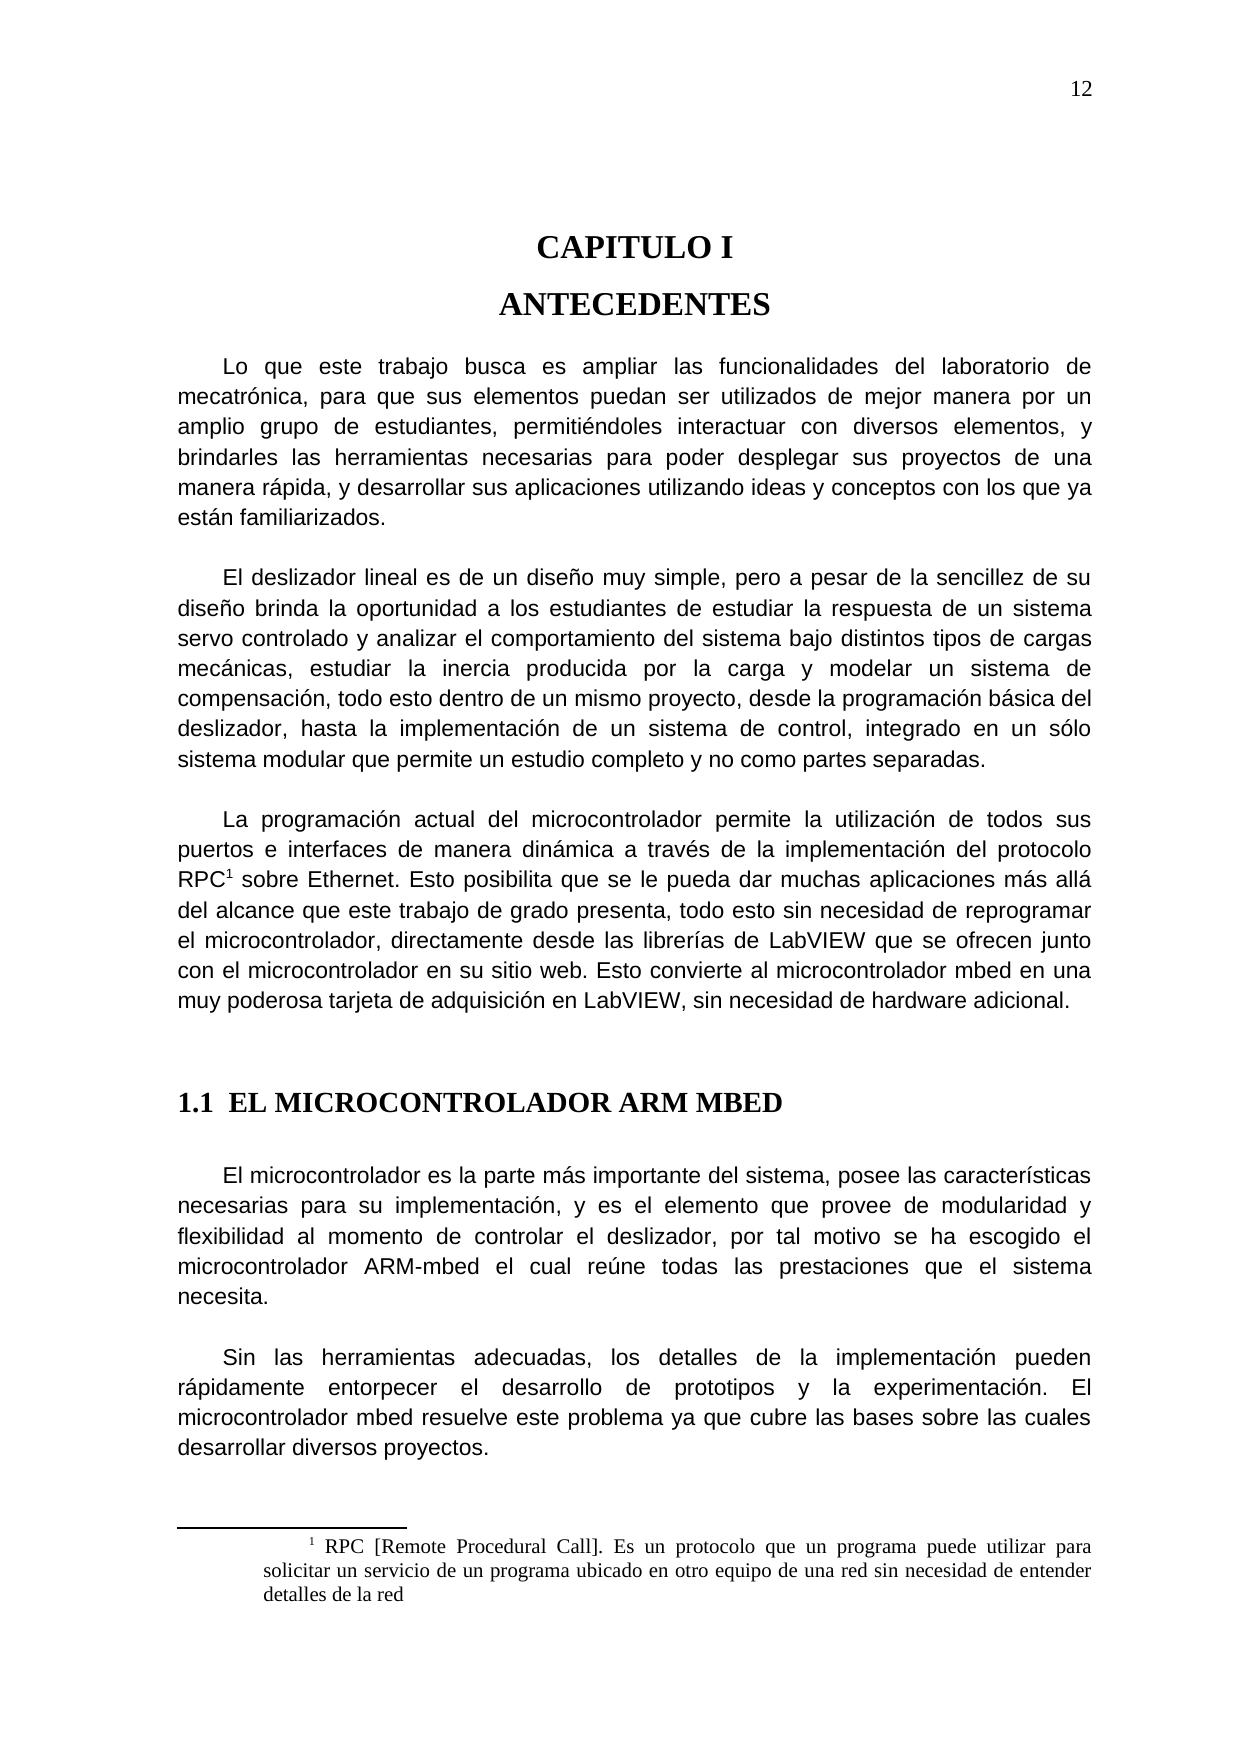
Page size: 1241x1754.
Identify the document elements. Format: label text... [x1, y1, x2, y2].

text La programación actual del microcontrolador permite la utilización de todos sus puertos e interfaces de manera dinámica a través de la implementación del protocolo RPC sobre Ethernet. Esto posibilita que se le pueda dar muchas aplicaciones más allá del alcance que este trabajo de grado presenta, todo esto sin necesidad de reprogramar el microcontrolador, directamente desde las librerías de LabVIEW que se ofrecen junto con el microcontrolador en su sitio web. Esto convierte al microcontrolador mbed en una muy poderosa tarjeta de adquisición en LabVIEW, sin necesidad de hardware adicional. [177, 806, 1092, 1013]
text ANTECEDENTES [177, 284, 1092, 322]
text 1.1 EL MICROCONTROLADOR ARM MBED [177, 1085, 1092, 1119]
text Lo que este trabajo busca es ampliar las funcionalidades del laboratorio de mecatrónica, para que sus elementos puedan ser utilizados de mejor manera por un amplio grupo de estudiantes, permitiéndoles interactuar con diversos elementos, y brindarles las herramientas necesarias para poder desplegar sus proyectos de una manera rápida, y desarrollar sus aplicaciones utilizando ideas y conceptos con los que ya están familiarizados. [177, 353, 1092, 530]
text CAPITULO I [177, 227, 1092, 266]
text El deslizador lineal es de un diseño muy simple, pero a pesar de la sencillez de su diseño brinda la oportunidad a los estudiantes de estudiar la respuesta de un sistema servo controlado y analizar el comportamiento del sistema bajo distintos tipos de cargas mecánicas, estudiar la inercia producida por la carga y modelar un sistema de compensación, todo esto dentro de un mismo proyecto, desde la programación básica del deslizador, hasta la implementación de un sistema de control, integrado en un sólo sistema modular que permite un estudio completo y no como partes separadas. [177, 564, 1092, 772]
text Sin las herramientas adecuadas, los detalles de la implementación pueden rápidamente entorpecer el desarrollo de prototipos y la experimentación. El microcontrolador mbed resuelve este problema ya que cubre las bases sobre las cuales desarrollar diversos proyectos. [177, 1343, 1092, 1460]
text El microcontrolador es la parte más importante del sistema, posee las características necesarias para su implementación, y es el elemento que provee de modularidad y flexibilidad al momento de controlar el deslizador, por tal motivo se ha escogido el microcontrolador ARM-mbed el cual reúne todas las prestaciones que el sistema necesita. [177, 1162, 1092, 1309]
